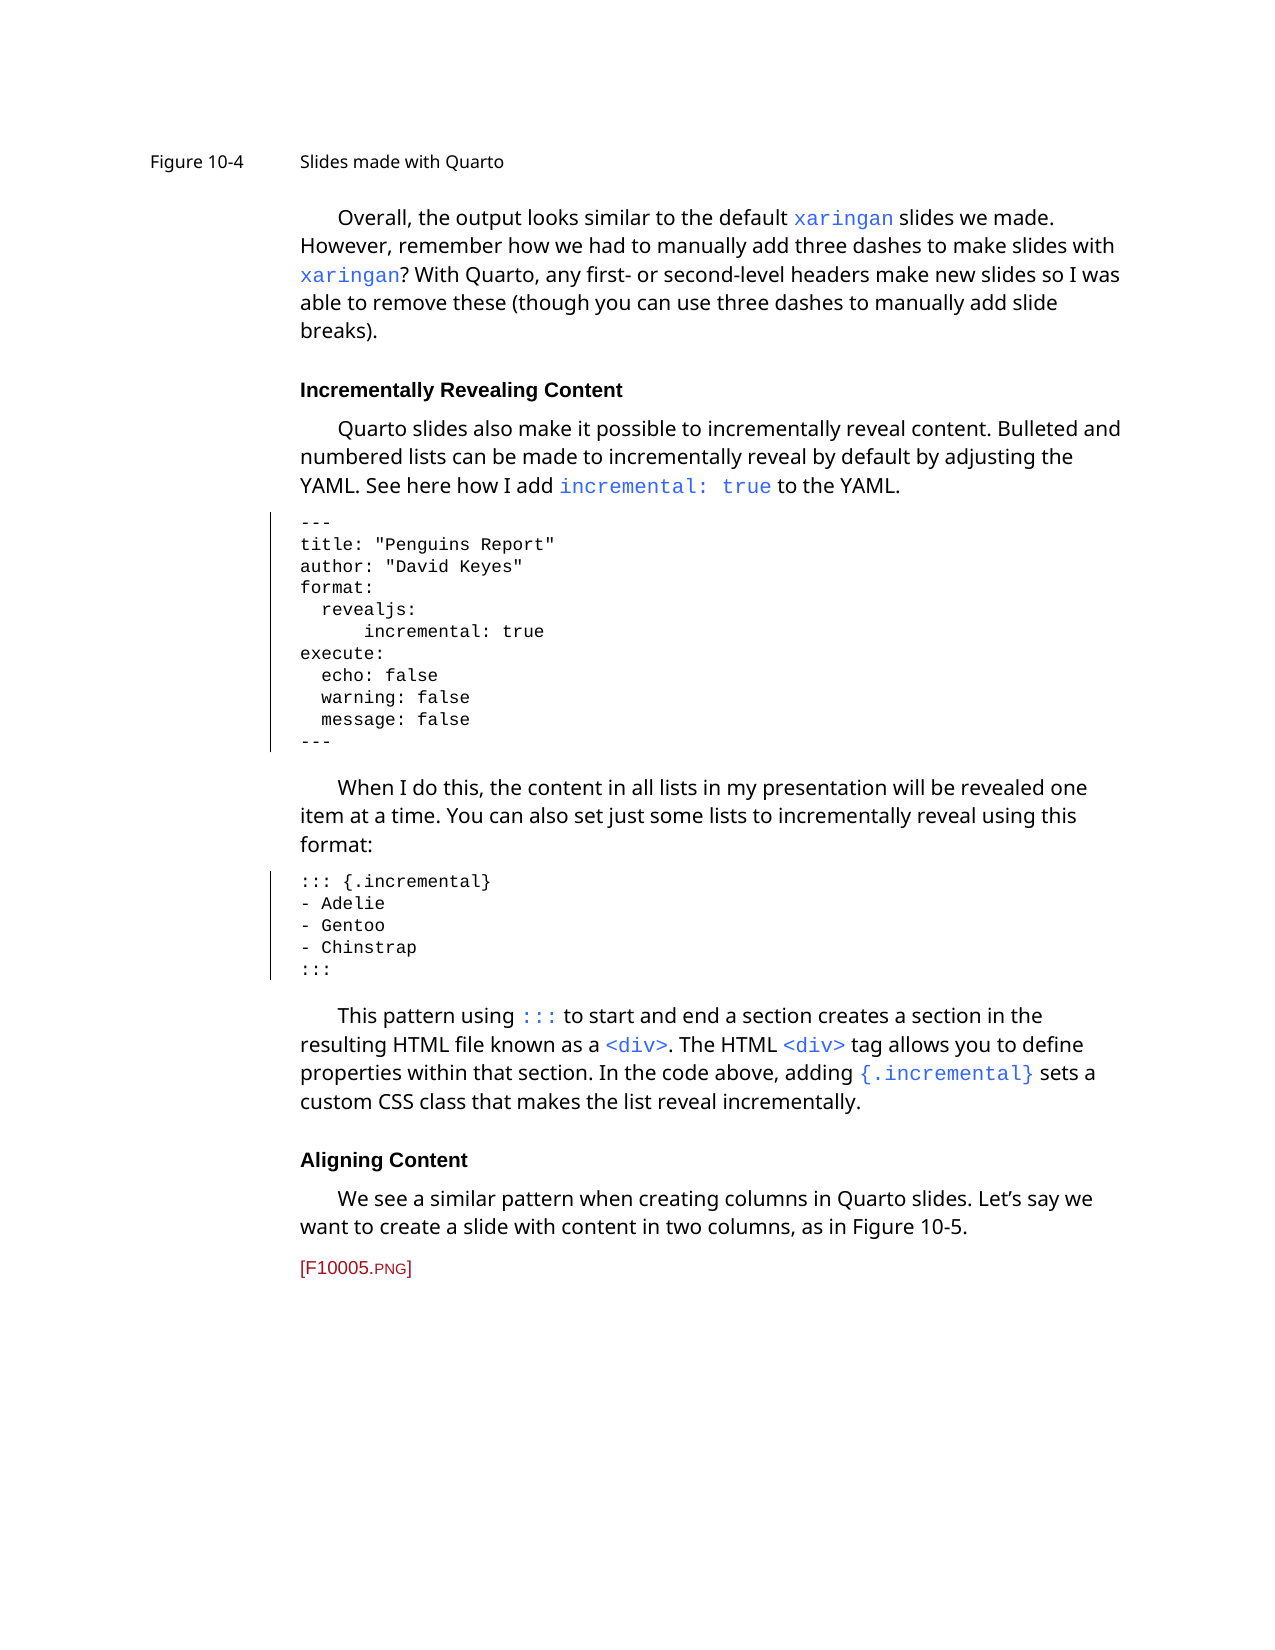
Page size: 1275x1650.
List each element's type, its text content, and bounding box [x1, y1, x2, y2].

text ::: [271, 958, 1125, 980]
text Incrementally Revealing Content [300, 370, 1125, 401]
text author: "David Keyes" [271, 556, 1125, 577]
text - Adelie [271, 893, 1125, 915]
text ::: {.incremental} [271, 871, 1125, 893]
text - Gentoo [271, 915, 1125, 937]
text message: false [271, 709, 1125, 731]
text This pattern using ::: to start and end a section creates a section in the resulting HTML file known as a <div>. The HTML <div> tag allows you to define properties within that section. In the code above, adding {.incremental} sets a custom CSS class that makes the list reveal incrementally. [300, 1001, 1125, 1115]
text format: [271, 577, 1125, 599]
text revealjs: [271, 599, 1125, 621]
text title: "Penguins Report" [271, 534, 1125, 556]
text --- [271, 512, 1125, 534]
text Slides made with Quarto [150, 150, 1125, 174]
text - Chinstrap [271, 937, 1125, 958]
text When I do this, the content in all lists in my presentation will be revealed one item at a time. You can also set just some lists to incrementally reveal using this format: [300, 773, 1125, 858]
text We see a similar pattern when creating columns in Quarto slides. Let’s say we want to create a slide with content in two columns, as in Figure 10-5. [300, 1184, 1125, 1241]
text warning: false [271, 687, 1125, 709]
text echo: false [271, 665, 1125, 687]
text [F10005.png] [300, 1253, 1125, 1278]
text Overall, the output looks similar to the default xaringan slides we made. However, remember how we had to manually add three dashes to make slides with xaringan? With Quarto, any first- or second-level headers make new slides so I was able to remove these (though you can use three dashes to manually add slide breaks). [300, 203, 1125, 345]
text Aligning Content [300, 1140, 1125, 1172]
text execute: [271, 643, 1125, 665]
text Quarto slides also make it possible to incrementally reveal content. Bulleted and numbered lists can be made to incrementally reveal by default by adjusting the YAML. See here how I add incremental: true to the YAML. [300, 414, 1125, 499]
text --- [271, 731, 1125, 752]
text incremental: true [271, 621, 1125, 643]
